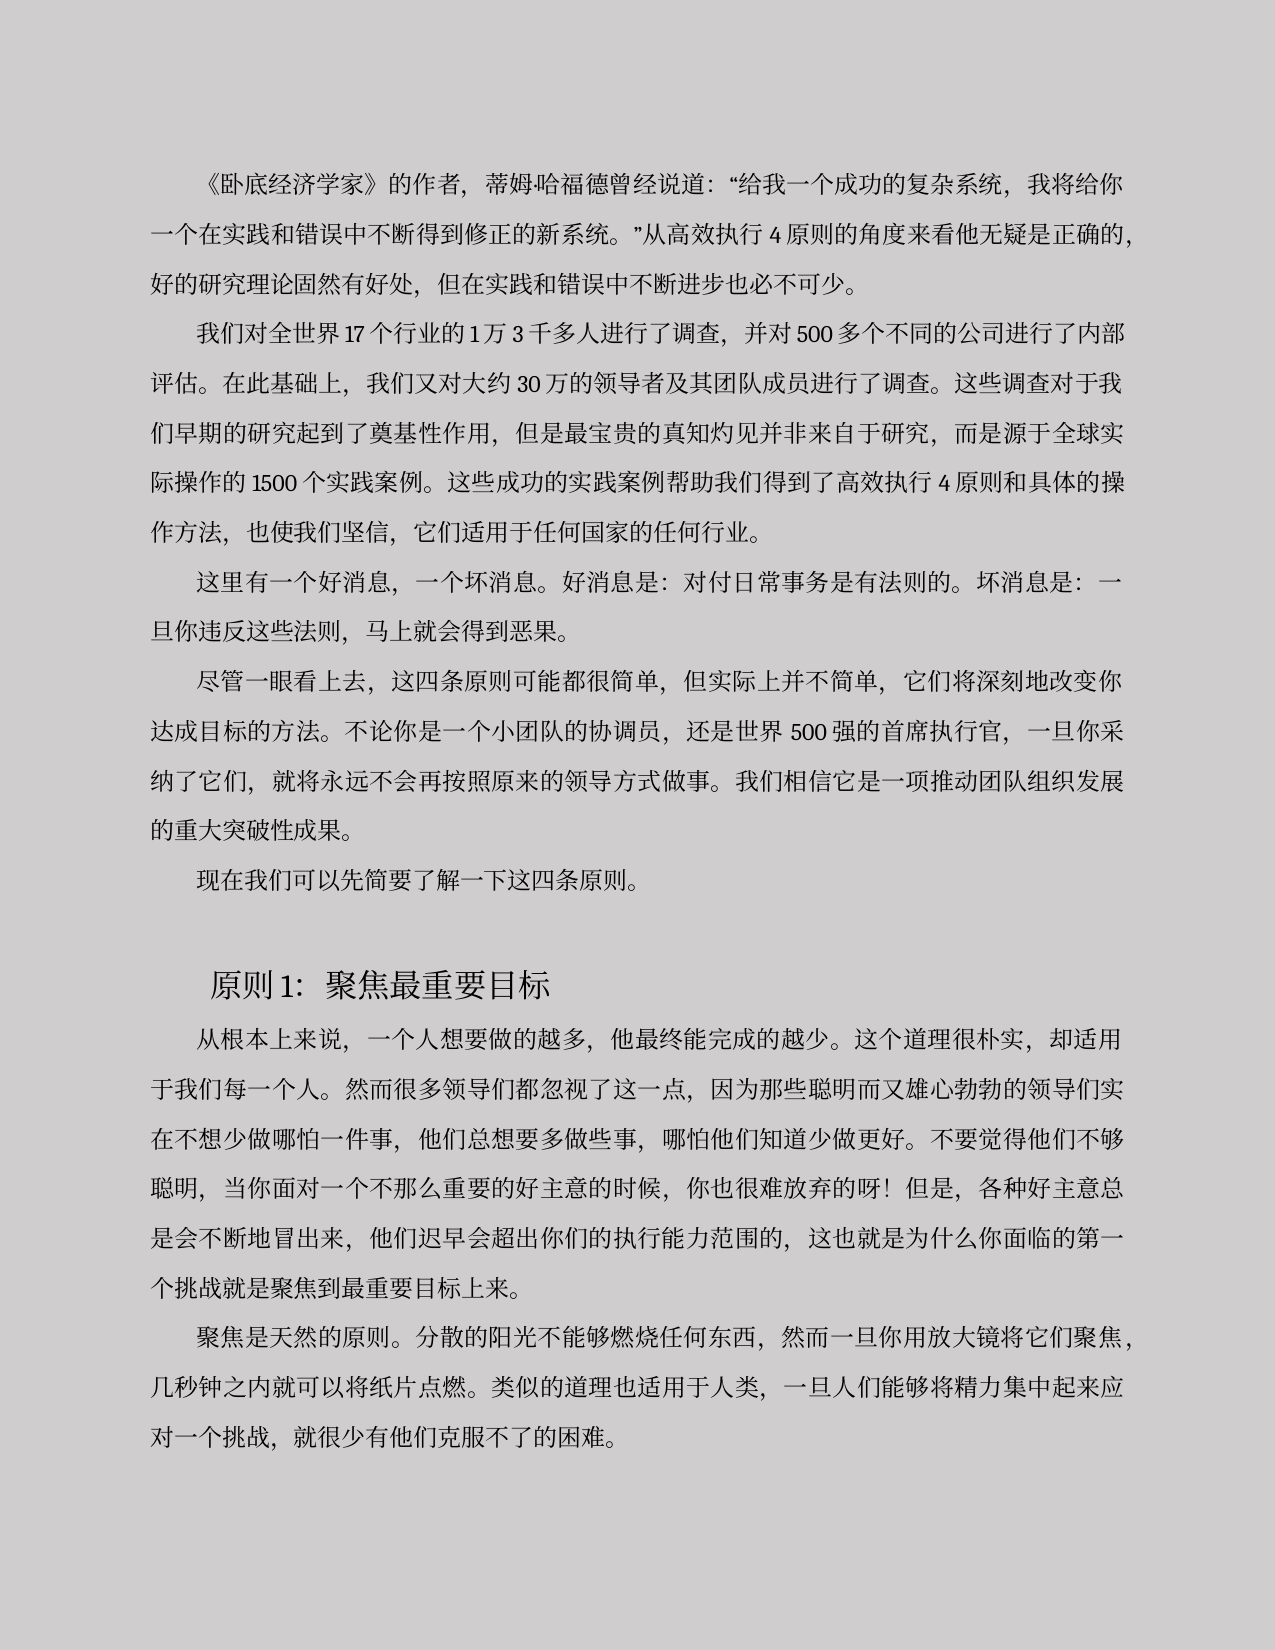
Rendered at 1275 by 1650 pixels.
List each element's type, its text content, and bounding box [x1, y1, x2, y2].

text 这里有一个好消息，一个坏消息。好消息是：对付日常事务是有法则的。坏消息是：一旦你违反这些法则，马上就会得到恶果。 [150, 547, 1125, 647]
text 原则1：聚焦最重要目标 [150, 945, 1125, 1005]
text 现在我们可以先简要了解一下这四条原则。 [150, 846, 1125, 895]
text 尽管一眼看上去，这四条原则可能都很简单，但实际上并不简单，它们将深刻地改变你达成目标的方法。不论你是一个小团队的协调员，还是世界500强的首席执行官，一旦你采纳了它们，就将永远不会再按照原来的领导方式做事。我们相信它是一项推动团队组织发展的重大突破性成果。 [150, 647, 1125, 846]
text 《卧底经济学家》的作者，蒂姆·哈福德曾经说道：“给我一个成功的复杂系统，我将给你一个在实践和错误中不断得到修正的新系统。”从高效执行4原则的角度来看他无疑是正确的，好的研究理论固然有好处，但在实践和错误中不断进步也必不可少。 [150, 150, 1125, 299]
text 聚焦是天然的原则。分散的阳光不能够燃烧任何东西，然而一旦你用放大镜将它们聚焦，几秒钟之内就可以将纸片点燃。类似的道理也适用于人类，一旦人们能够将精力集中起来应对一个挑战，就很少有他们克服不了的困难。 [150, 1303, 1125, 1452]
text 从根本上来说，一个人想要做的越多，他最终能完成的越少。这个道理很朴实，却适用于我们每一个人。然而很多领导们都忽视了这一点，因为那些聪明而又雄心勃勃的领导们实在不想少做哪怕一件事，他们总想要多做些事，哪怕他们知道少做更好。不要觉得他们不够聪明，当你面对一个不那么重要的好主意的时候，你也很难放弃的呀！但是，各种好主意总是会不断地冒出来，他们迟早会超出你们的执行能力范围的，这也就是为什么你面临的第一个挑战就是聚焦到最重要目标上来。 [150, 1005, 1125, 1303]
text 我们对全世界17个行业的1万3千多人进行了调查，并对500多个不同的公司进行了内部评估。在此基础上，我们又对大约30万的领导者及其团队成员进行了调查。这些调查对于我们早期的研究起到了奠基性作用，但是最宝贵的真知灼见并非来自于研究，而是源于全球实际操作的1500个实践案例。这些成功的实践案例帮助我们得到了高效执行4原则和具体的操作方法，也使我们坚信，它们适用于任何国家的任何行业。 [150, 299, 1125, 547]
